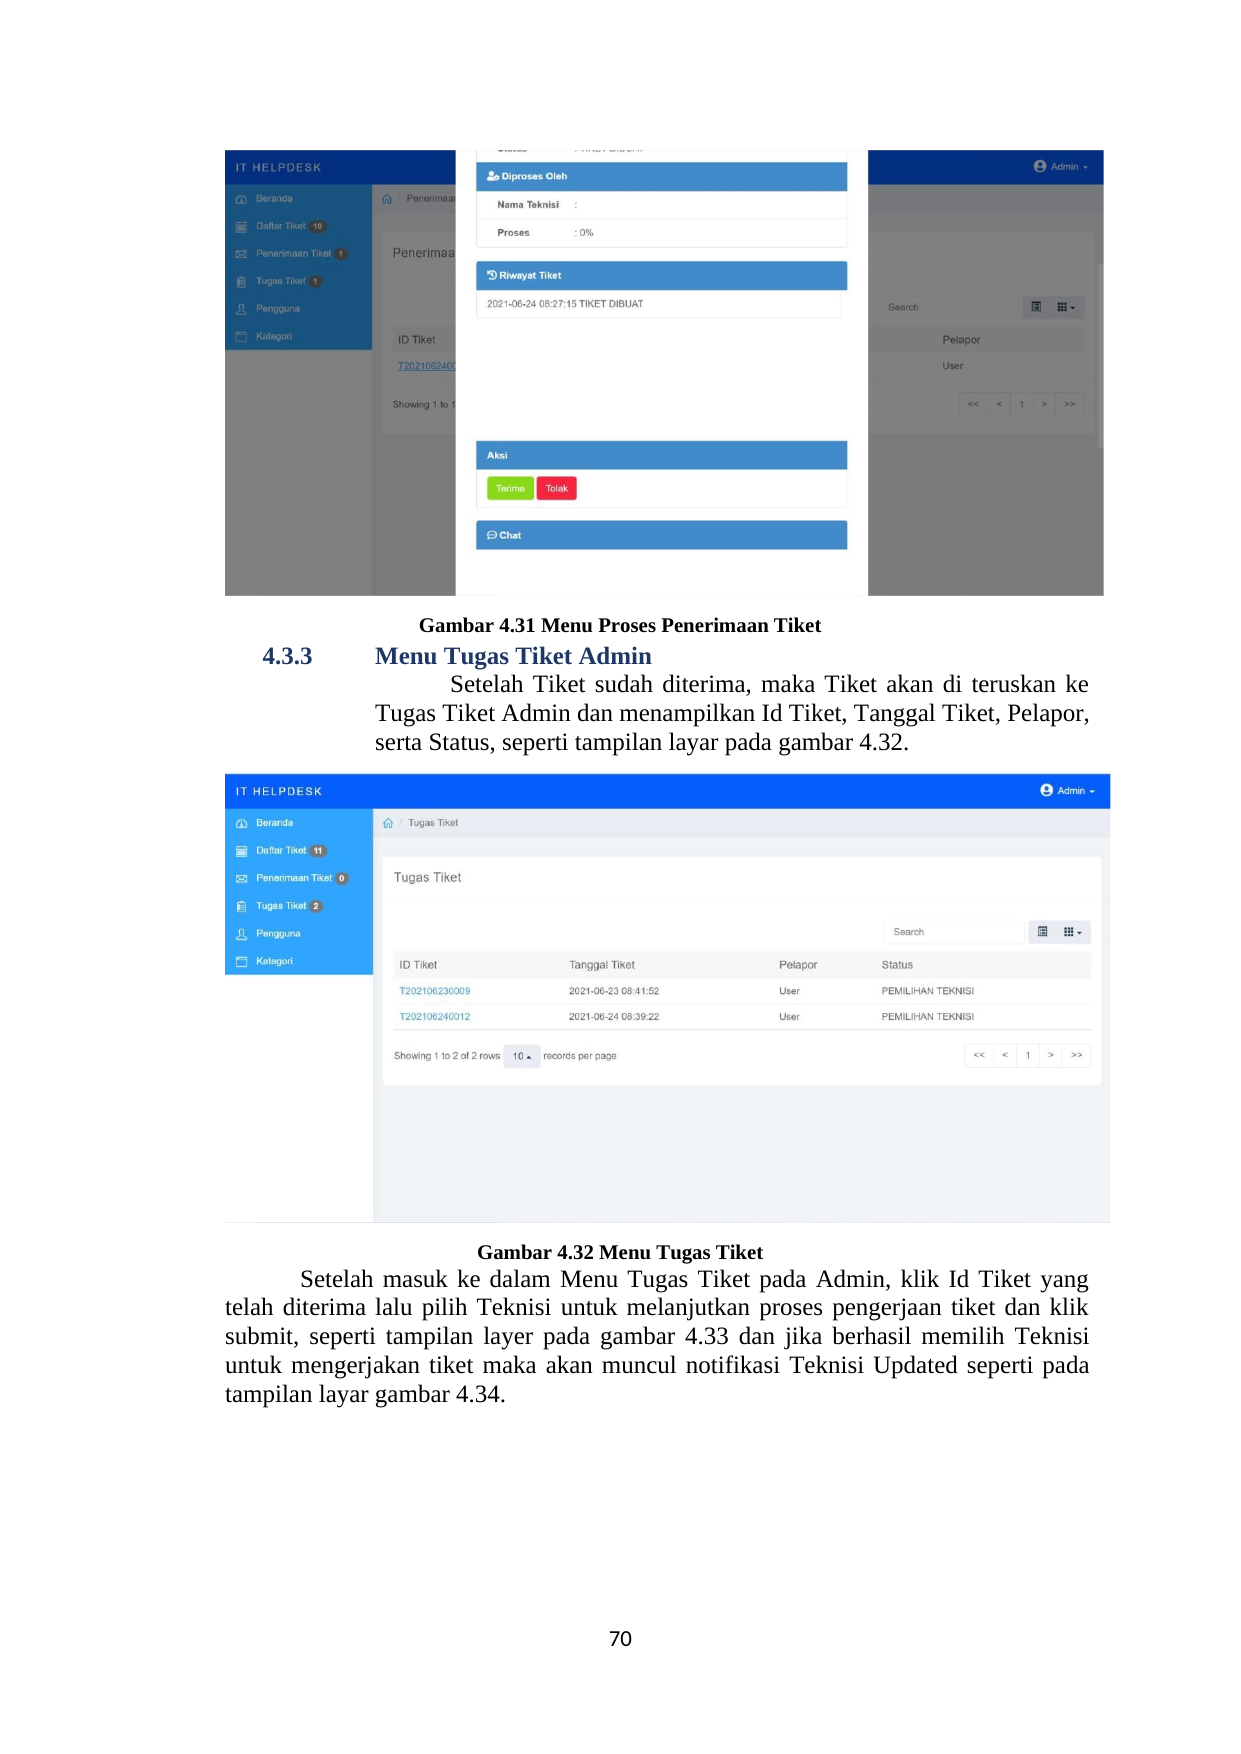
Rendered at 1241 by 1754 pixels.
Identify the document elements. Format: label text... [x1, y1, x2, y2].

picture [225, 150, 1104, 596]
text Setelah masuk ke dalam Menu Tugas Tiket pada Admin, klik Id Tiket yang telah diterima lalu pilih Teknisi untuk melanjutkan proses pengerjaan tiket dan klik submit, seperti tampilan layer pada gambar 4.33 dan jika berhasil memilih Teknisi untuk mengerjakan tiket maka akan muncul notifikasi Teknisi Updated seperti pada tampilan layar gambar 4.34. [225, 1264, 1090, 1407]
subtitle Gambar 4.32 Menu Tugas Tiket [150, 1240, 1090, 1264]
subtitle Gambar 4.31 Menu Proses Penerimaan Tiket [150, 612, 1090, 637]
text Setelah Tiket sudah diterima, maka Tiket akan di teruskan ke Tugas Tiket Admin dan menampilkan Id Tiket, Tanggal Tiket, Pelapor, serta Status, seperti tampilan layar pada gambar 4.32. [375, 669, 1090, 756]
text Menu Tugas Tiket Admin [262, 641, 1090, 669]
picture [225, 772, 1111, 1223]
